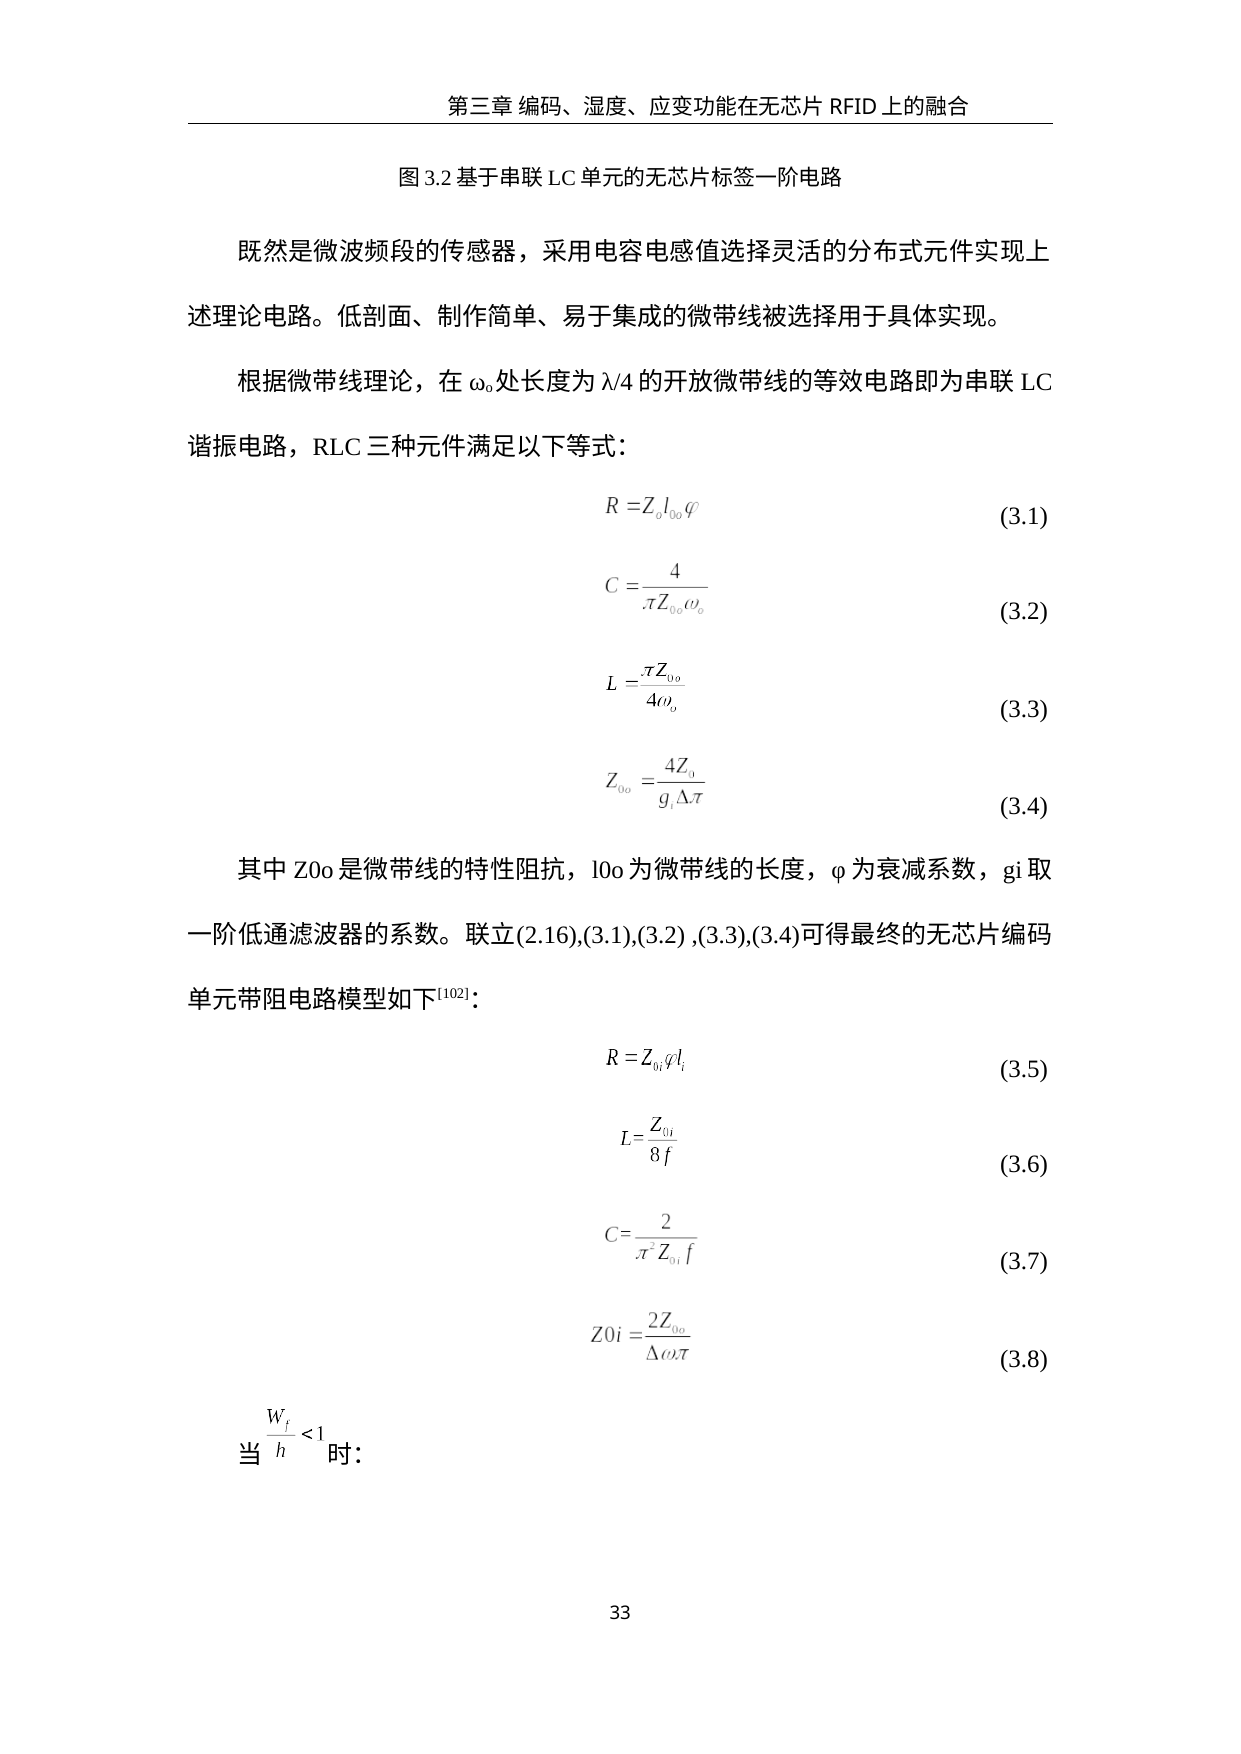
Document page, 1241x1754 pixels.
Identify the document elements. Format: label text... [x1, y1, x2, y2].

text (3.7) [187, 1192, 1053, 1290]
text 根据微带线理论，在ωo处长度为λ/4的开放微带线的等效电路即为串联LC谐振电路，RLC三种元件满足以下等式： [187, 347, 1053, 477]
text 既然是微波频段的传感器，采用电容电感值选择灵活的分布式元件实现上述理论电路。低剖面、制作简单、易于集成的微带线被选择用于具体实现。 [187, 217, 1053, 347]
text 图3.2基于串联LC单元的无芯片标签一阶电路 [187, 160, 1053, 192]
text 当时： [187, 1387, 1053, 1485]
text 其中Z0o是微带线的特性阻抗，l0o为微带线的长度，φ为衰减系数，gi取一阶低通滤波器的系数。联立(2.16),(3.1),(3.2) ,(3.3),(3.4)可得最终的无芯片编码单元带阻电路模型如下[102]： [187, 835, 1053, 1030]
text (3.1) [187, 477, 1053, 542]
text (3.2) [187, 542, 1053, 640]
text (3.6) [187, 1095, 1053, 1192]
text (3.5) [187, 1030, 1053, 1095]
text (3.4) [187, 737, 1053, 835]
text (3.3) [187, 640, 1053, 737]
text (3.8) [187, 1290, 1053, 1387]
